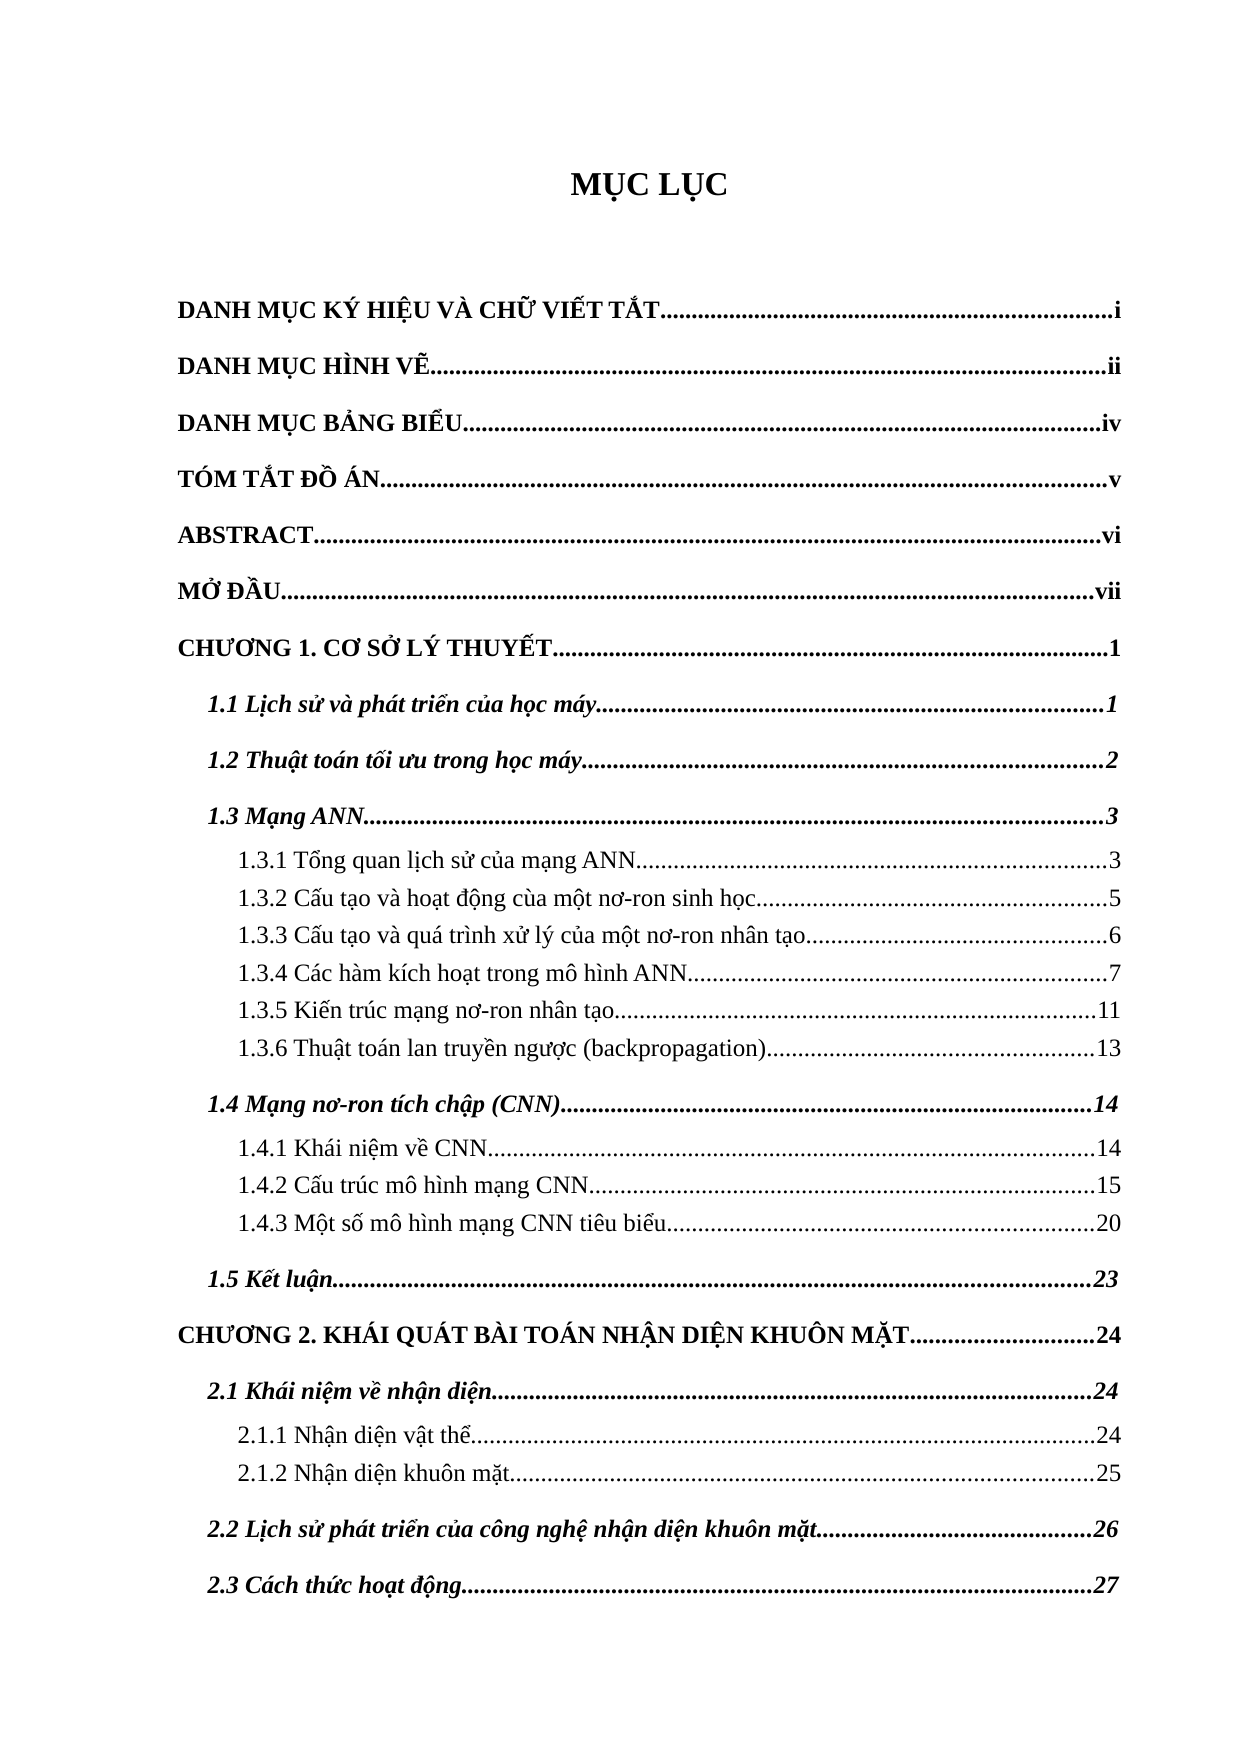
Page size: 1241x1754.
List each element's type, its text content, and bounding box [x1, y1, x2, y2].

text 1.3.6 Thuật toán lan truyền ngược (backpropagation) 13 [237, 1028, 1122, 1066]
text CHƯƠNG 2. KHÁI QUÁT BÀI TOÁN NHẬN DIỆN KHUÔN MẶT 24 [177, 1316, 1122, 1353]
text MỞ ĐẦU vii [177, 572, 1122, 609]
text 2.2 Lịch sử phát triển của công nghệ nhận diện khuôn mặt 26 [207, 1509, 1122, 1547]
text 1.4 Mạng nơ-ron tích chập (CNN) 14 [207, 1084, 1122, 1122]
text ABSTRACT vi [177, 516, 1122, 553]
text TÓM TẮT ĐỒ ÁN v [177, 459, 1122, 497]
text 2.1 Khái niệm về nhận diện 24 [207, 1372, 1122, 1409]
text 2.1.1 Nhận diện vật thể 24 [237, 1416, 1122, 1453]
text DANH MỤC KÝ HIỆU VÀ CHỮ VIẾT TẮT i [177, 291, 1122, 328]
text 2.1.2 Nhận diện khuôn mặt 25 [237, 1453, 1122, 1491]
text CHƯƠNG 1. CƠ SỞ LÝ THUYẾT 1 [177, 628, 1122, 666]
text MỤC LỤC [177, 146, 1122, 221]
text 1.4.2 Cấu trúc mô hình mạng CNN 15 [237, 1166, 1122, 1203]
text 1.3.4 Các hàm kích hoạt trong mô hình ANN 7 [237, 953, 1122, 991]
text 1.5 Kết luận 23 [207, 1259, 1122, 1297]
text DANH MỤC BẢNG BIỂU iv [177, 403, 1122, 441]
text 1.3.1 Tổng quan lịch sử của mạng ANN 3 [237, 841, 1122, 878]
text 1.4.3 Một số mô hình mạng CNN tiêu biểu 20 [237, 1203, 1122, 1241]
text DANH MỤC HÌNH VẼ ii [177, 347, 1122, 384]
text 1.3.3 Cấu tạo và quá trình xử lý của một nơ-ron nhân tạo 6 [237, 916, 1122, 953]
text 1.1 Lịch sử và phát triển của học máy 1 [207, 684, 1122, 722]
text 1.2 Thuật toán tối ưu trong học máy 2 [207, 741, 1122, 778]
text 1.3.5 Kiến trúc mạng nơ-ron nhân tạo 11 [237, 991, 1122, 1028]
text 2.3 Cách thức hoạt động 27 [207, 1566, 1122, 1603]
text 1.4.1 Khái niệm về CNN 14 [237, 1128, 1122, 1166]
text 1.3.2 Cấu tạo và hoạt động cùa một nơ-ron sinh học 5 [237, 878, 1122, 916]
text 1.3 Mạng ANN 3 [207, 797, 1122, 834]
